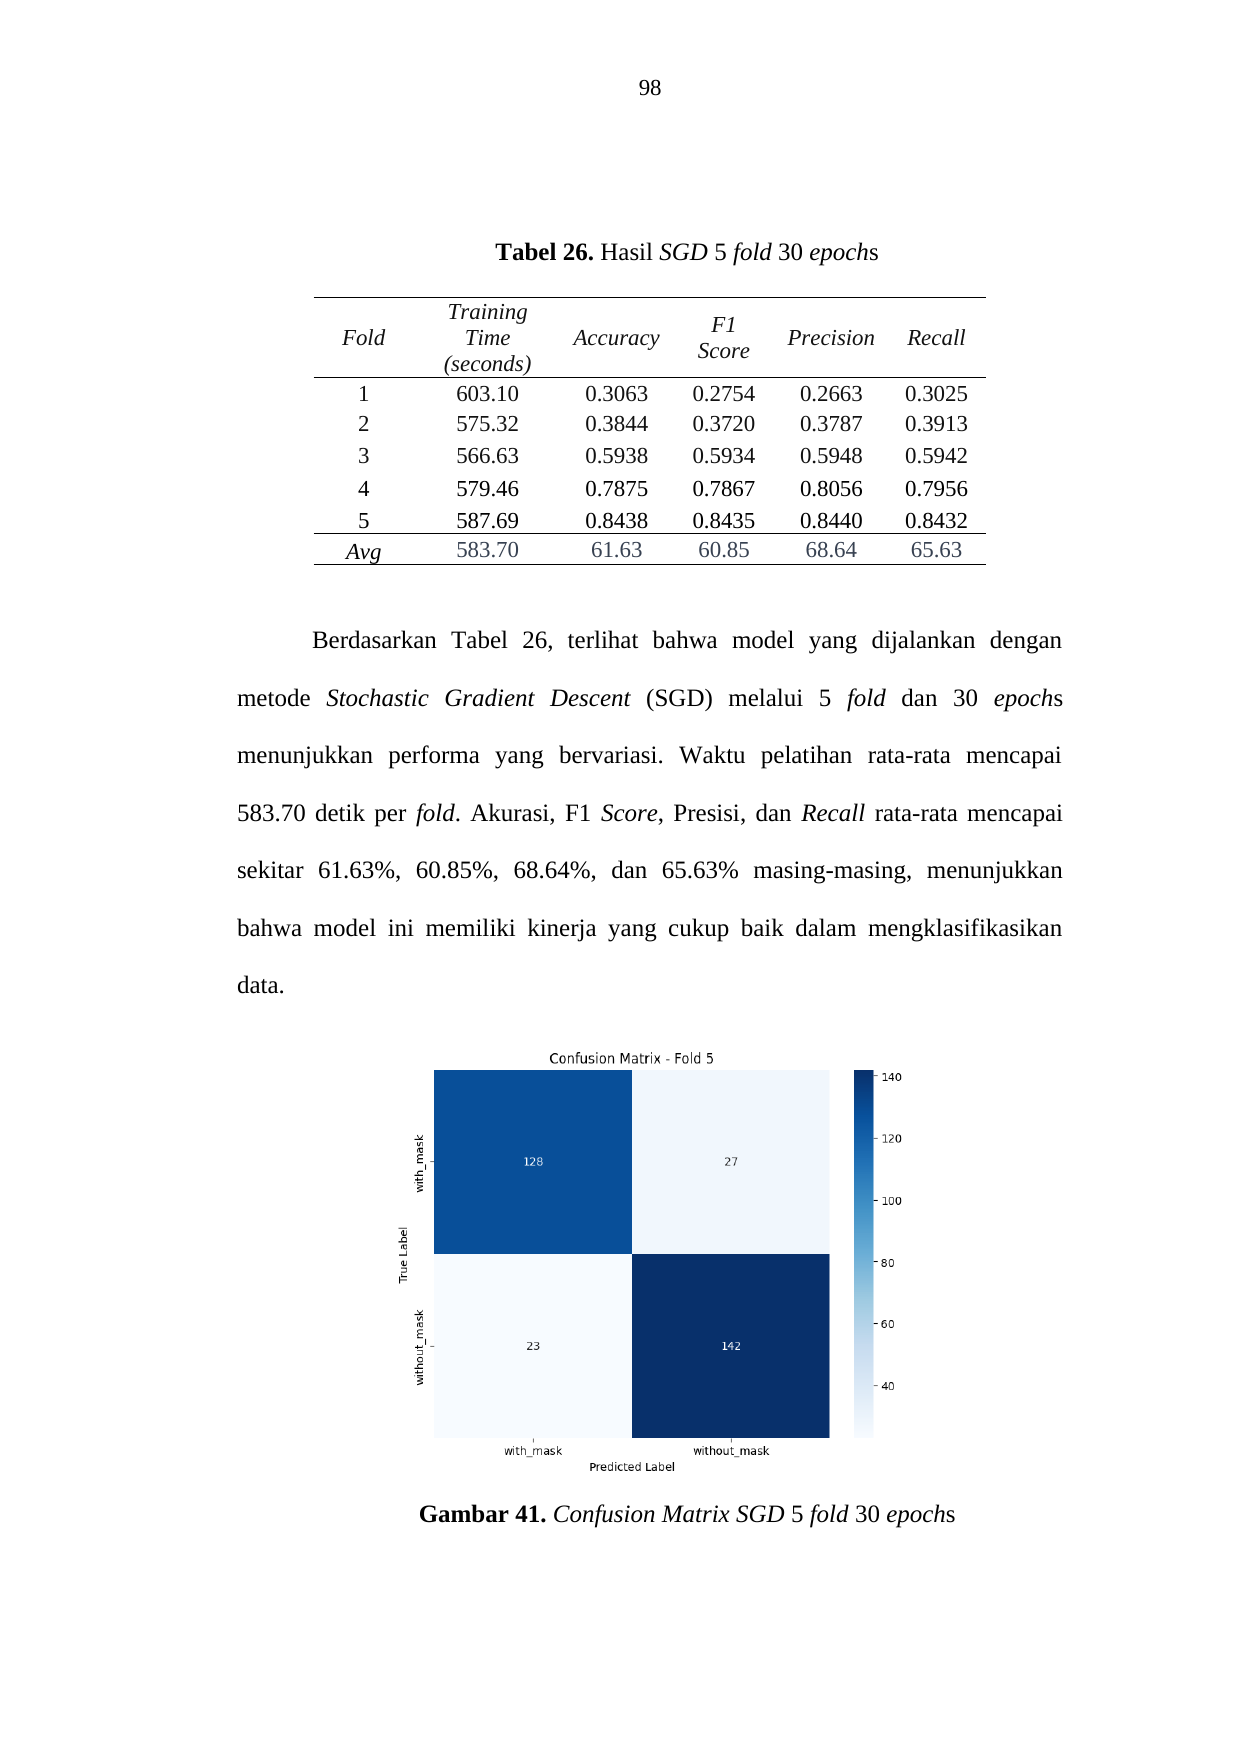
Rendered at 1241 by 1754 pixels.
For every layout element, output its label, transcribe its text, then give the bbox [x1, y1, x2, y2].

table_cell 68.64 [776, 534, 886, 564]
table_cell 5 [314, 502, 413, 533]
table_cell 0.8440 [776, 502, 886, 533]
table_header Recall [886, 298, 986, 377]
table_cell 3 [314, 439, 413, 471]
table_cell 0.5948 [776, 439, 886, 471]
table_cell 575.32 [414, 408, 561, 439]
table_header Precision [776, 298, 886, 377]
picture [391, 1044, 909, 1480]
table_cell 566.63 [414, 439, 561, 471]
text Berdasarkan Tabel 26, terlihat bahwa model yang dijalankan dengan metode Stochastic Gradient Descent (SGD) melalui 5 fold dan 30 epochs menunjukkan performa yang bervariasi. Waktu pelatihan rata-rata mencapai 583.70 detik per fold. Akurasi, F1 Score, Presisi, dan Recall rata-rata mencapai sekitar 61.63%, 60.85%, 68.64%, dan 65.63% masing-masing, menunjukkan bahwa model ini memiliki kinerja yang cukup baik dalam mengklasifikasikan data. [237, 625, 1063, 999]
table_cell 0.3063 [561, 378, 672, 408]
table_cell 0.7867 [672, 471, 776, 502]
table_cell 61.63 [561, 534, 672, 564]
table_cell 0.5934 [672, 439, 776, 471]
table_cell 0.2663 [776, 378, 886, 408]
table_header Accuracy [561, 298, 672, 377]
table_cell 0.2754 [672, 378, 776, 408]
table_cell 0.5938 [561, 439, 672, 471]
table_cell 0.3720 [672, 408, 776, 439]
table_cell 583.70 [414, 534, 561, 564]
table_cell 0.8438 [561, 502, 672, 533]
table_cell 603.10 [414, 378, 561, 408]
table_cell 0.3025 [886, 378, 986, 408]
table_cell 0.3844 [561, 408, 672, 439]
table_cell 2 [314, 408, 413, 439]
text Tabel 26. Hasil SGD 5 fold 30 epochs [311, 237, 1063, 266]
table_cell 0.7875 [561, 471, 672, 502]
table_cell 0.8432 [886, 502, 986, 533]
table_cell 0.5942 [886, 439, 986, 471]
text Gambar 41. Confusion Matrix SGD 5 fold 30 epochs [311, 1499, 1063, 1527]
table_cell 0.3787 [776, 408, 886, 439]
table_header Training Time (seconds) [414, 298, 561, 377]
table_cell 0.3913 [886, 408, 986, 439]
table_cell 1 [314, 378, 413, 408]
table_cell Avg [314, 534, 413, 564]
table_header Fold [314, 298, 413, 377]
table_cell 4 [314, 471, 413, 502]
table_cell 579.46 [414, 471, 561, 502]
table_cell 0.8435 [672, 502, 776, 533]
table_cell 0.8056 [776, 471, 886, 502]
table_cell 65.63 [886, 534, 986, 564]
table_cell 0.7956 [886, 471, 986, 502]
table_cell 60.85 [672, 534, 776, 564]
table_cell 587.69 [414, 502, 561, 533]
table_header F1 Score [672, 298, 776, 377]
